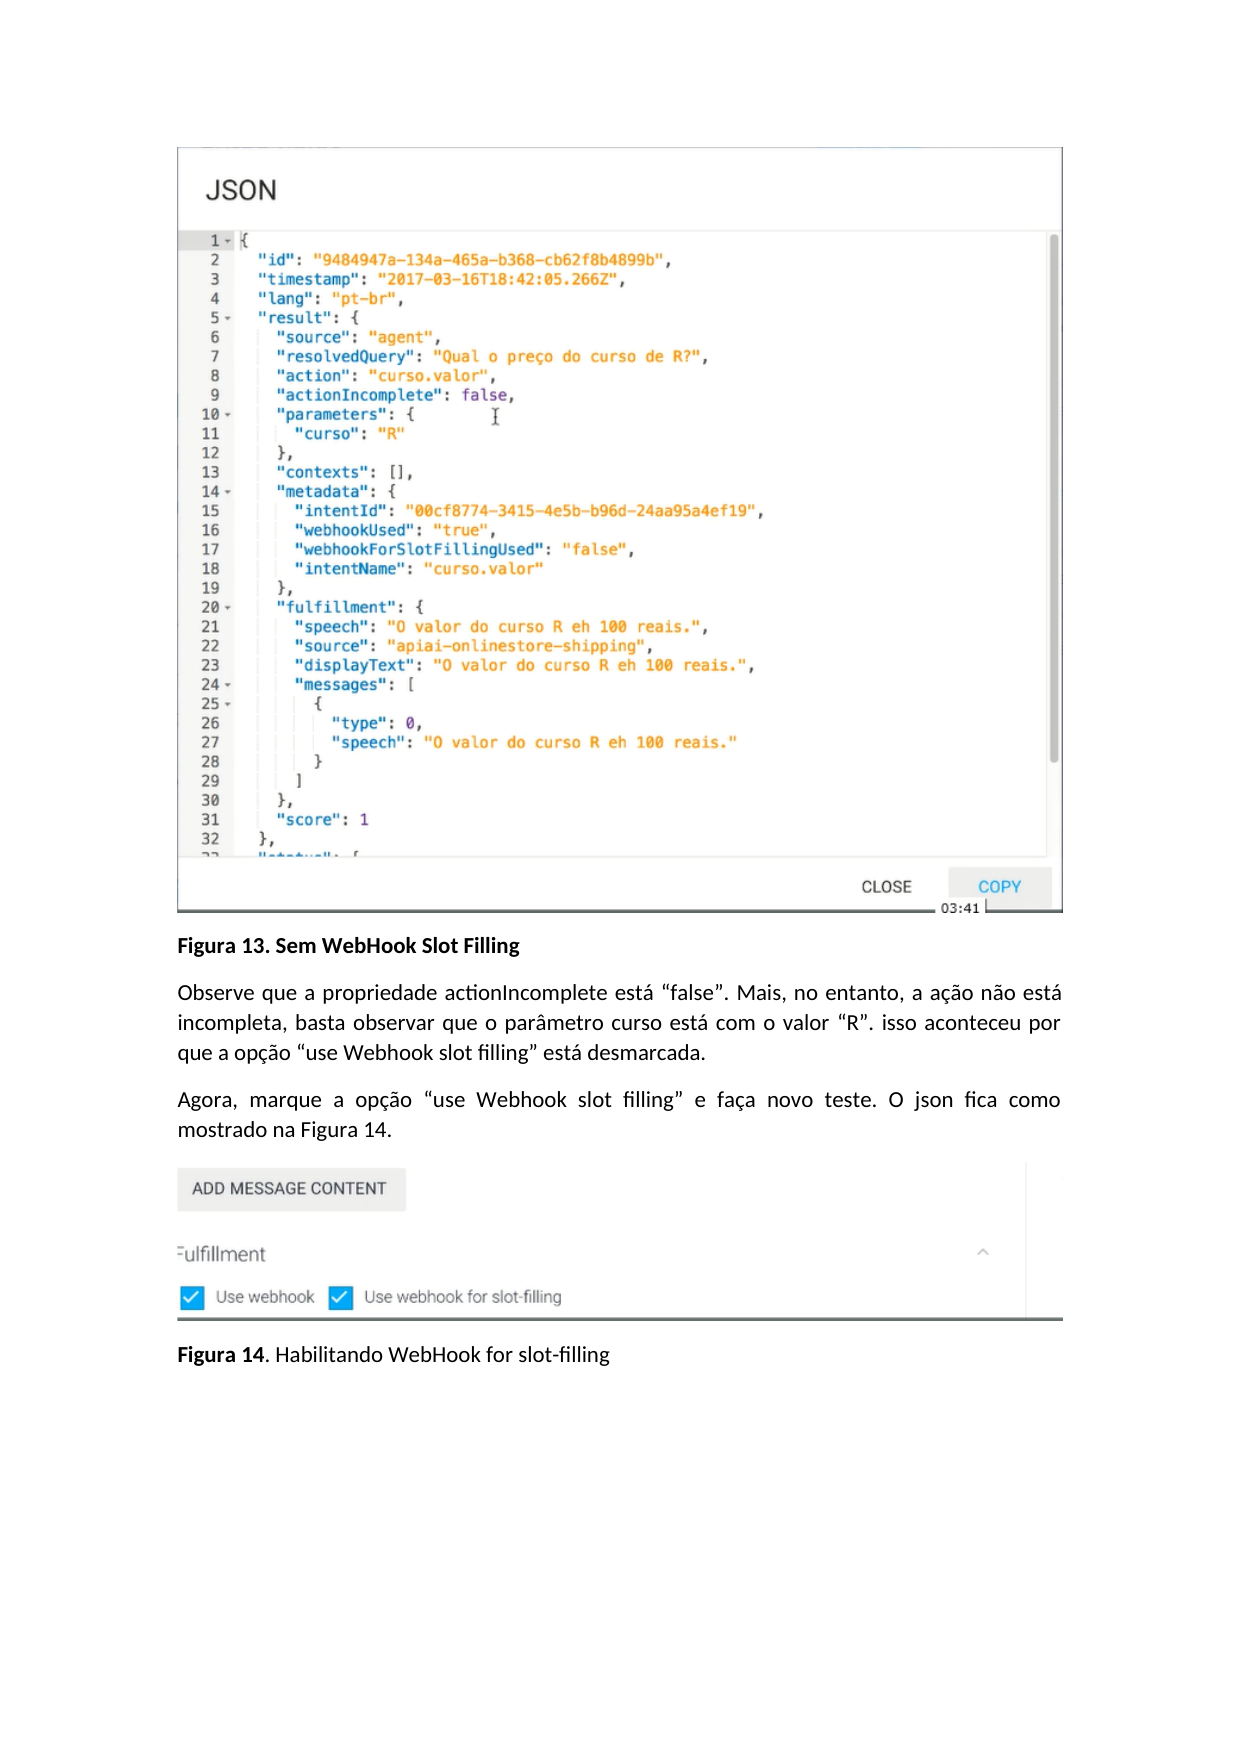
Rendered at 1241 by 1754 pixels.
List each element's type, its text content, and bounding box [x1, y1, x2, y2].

picture [177, 147, 1063, 913]
text Agora, marque a opção “use Webhook slot filling” e faça novo teste. O json fica como mostrado na Figura 14. [177, 1085, 1063, 1143]
picture [177, 1162, 1063, 1321]
text Figura 14. Habilitando WebHook for slot-filling [177, 1340, 1063, 1368]
text Figura 13. Sem WebHook Slot Filling [177, 931, 1063, 959]
text Observe que a propriedade actionIncomplete está “false”. Mais, no entanto, a ação não está incompleta, basta observar que o parâmetro curso está com o valor “R”. isso aconteceu por que a opção “use Webhook slot filling” está desmarcada. [177, 978, 1063, 1066]
